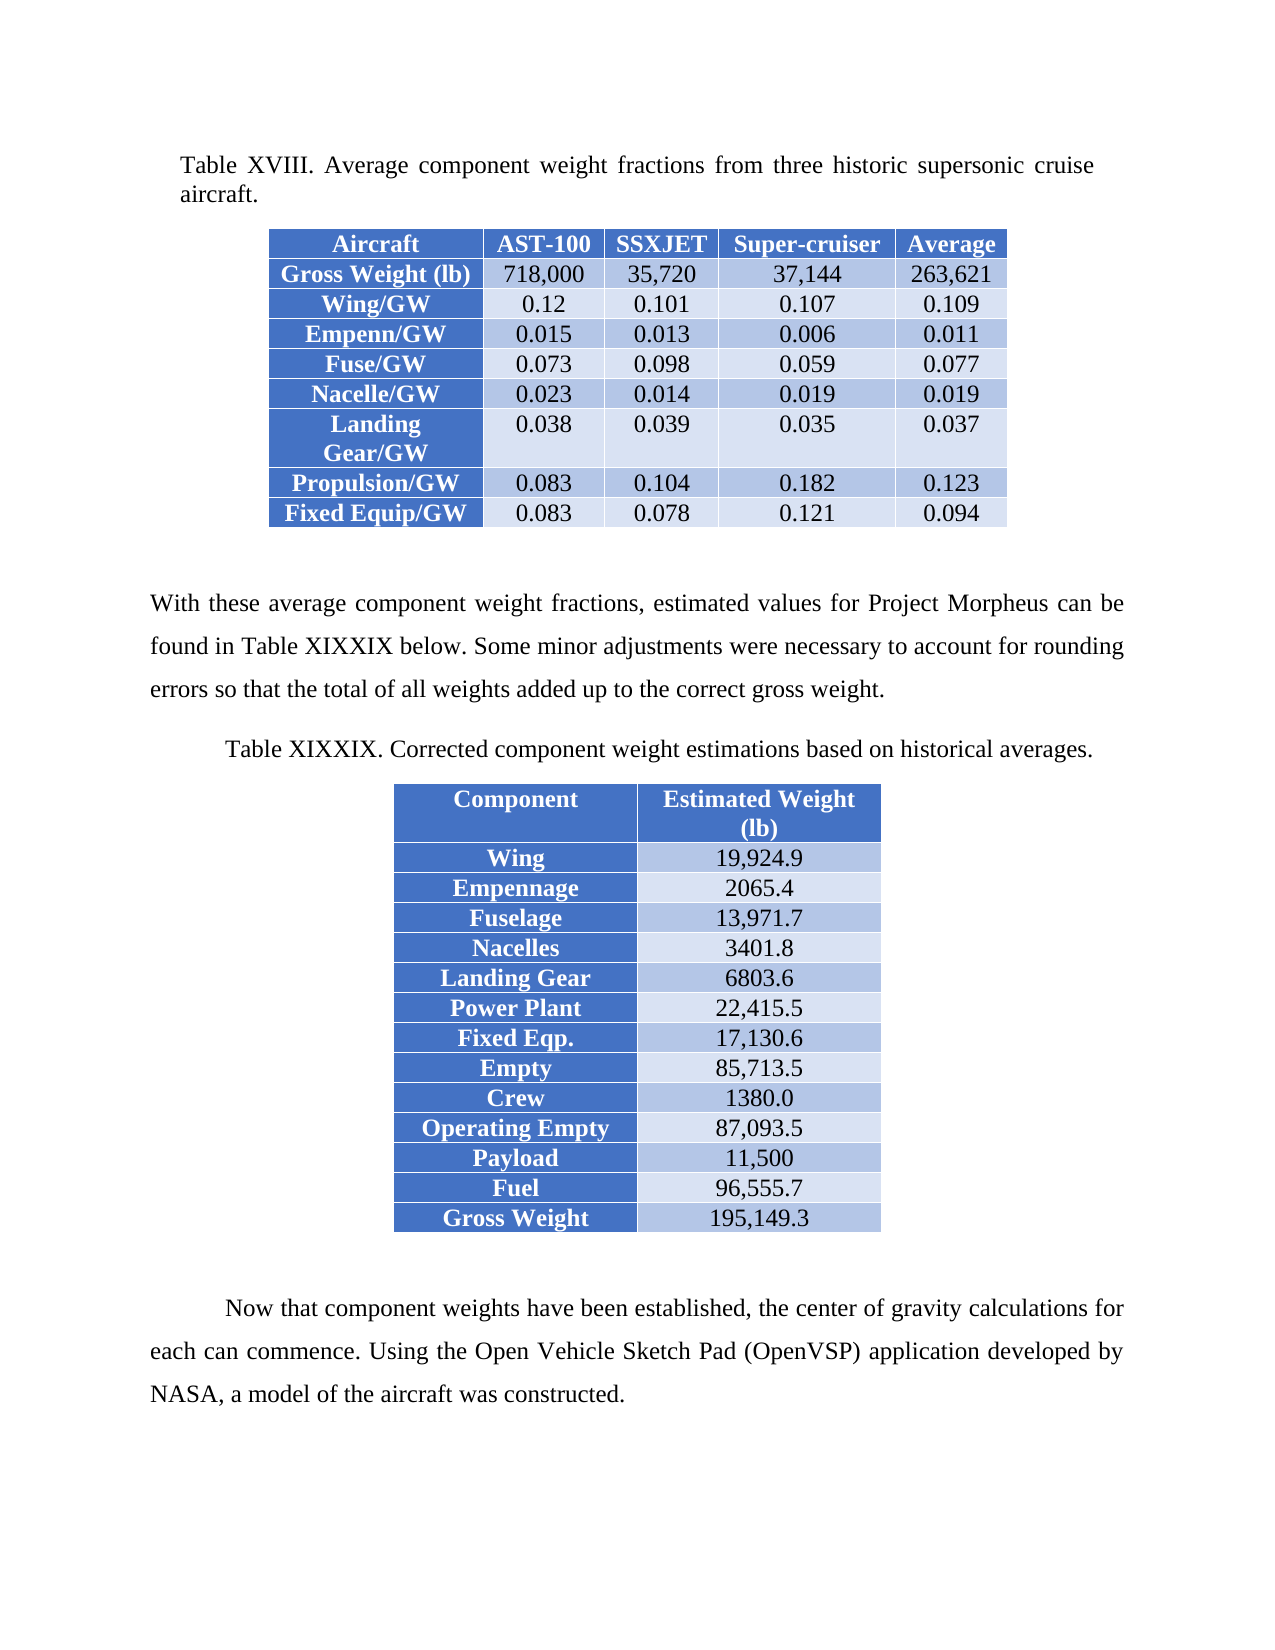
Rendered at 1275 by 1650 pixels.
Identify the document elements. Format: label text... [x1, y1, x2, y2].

table_cell 0.035 [719, 409, 895, 467]
table_cell 718,000 [484, 259, 604, 288]
table_cell 0.123 [896, 468, 1007, 497]
table_cell 0.039 [605, 409, 718, 467]
table_cell Empenn/GW [269, 319, 483, 348]
table_cell 0.098 [605, 349, 718, 378]
table_cell 0.094 [896, 498, 1007, 527]
table_cell Empennage [394, 873, 637, 902]
table_cell 0.014 [605, 379, 718, 408]
table_cell Landing Gear [394, 963, 637, 992]
table_cell 11,500 [638, 1143, 881, 1172]
table_cell Wing/GW [269, 289, 483, 318]
table_cell 0.083 [484, 468, 604, 497]
table_cell Fuel [394, 1173, 637, 1202]
table_cell 0.12 [484, 289, 604, 318]
table_cell 0.011 [896, 319, 1007, 348]
table_cell 87,093.5 [638, 1113, 881, 1142]
table_cell 0.023 [484, 379, 604, 408]
table_cell Empty [394, 1053, 637, 1082]
table_cell 0.078 [605, 498, 718, 527]
table_cell 2065.4 [638, 873, 881, 902]
table_cell 0.037 [896, 409, 1007, 467]
table_cell 6803.6 [638, 963, 881, 992]
table_header SSXJET [605, 229, 718, 258]
table_cell 0.083 [484, 498, 604, 527]
table_cell 263,621 [896, 259, 1007, 288]
table_cell Fixed Equip/GW [269, 498, 483, 527]
table_cell 19,924.9 [638, 843, 881, 872]
table_cell 0.101 [605, 289, 718, 318]
text Now that component weights have been established, the center of gravity calculations for each can commence. Using the Open Vehicle Sketch Pad (OpenVSP) application developed by NASA, a model of the aircraft was constructed. [150, 1293, 1125, 1408]
table_header Super-cruiser [719, 229, 895, 258]
table_cell Power Plant [394, 993, 637, 1022]
table_cell 0.104 [605, 468, 718, 497]
table_cell 0.182 [719, 468, 895, 497]
table_cell 0.006 [719, 319, 895, 348]
table_header Estimated Weight (lb) [638, 784, 881, 842]
table_cell 13,971.7 [638, 903, 881, 932]
table_cell Gross Weight (lb) [269, 259, 483, 288]
table_cell Nacelle/GW [269, 379, 483, 408]
table_cell Propulsion/GW [269, 468, 483, 497]
table_cell Crew [394, 1083, 637, 1112]
table_cell 0.013 [605, 319, 718, 348]
table_cell Fixed Eqp. [394, 1023, 637, 1052]
table_cell 195,149.3 [638, 1203, 881, 1232]
table_cell 0.019 [896, 379, 1007, 408]
table_cell 0.019 [719, 379, 895, 408]
table_cell Operating Empty [394, 1113, 637, 1142]
table_cell 0.121 [719, 498, 895, 527]
table_cell 85,713.5 [638, 1053, 881, 1082]
table_cell 1380.0 [638, 1083, 881, 1112]
table_cell Nacelles [394, 933, 637, 962]
table_cell Landing Gear/GW [269, 409, 483, 467]
table_header Component [394, 784, 637, 842]
table_cell 0.015 [484, 319, 604, 348]
table_cell 35,720 [605, 259, 718, 288]
table_cell Wing [394, 843, 637, 872]
text With these average component weight fractions, estimated values for Project Morpheus can be found in Table XIXXIX below. Some minor adjustments were necessary to account for rounding errors so that the total of all weights added up to the correct gross weight. [150, 588, 1125, 703]
table_cell 0.109 [896, 289, 1007, 318]
table_cell 22,415.5 [638, 993, 881, 1022]
table_header Average [896, 229, 1007, 258]
table_cell 0.038 [484, 409, 604, 467]
table_header AST-100 [484, 229, 604, 258]
table_cell Payload [394, 1143, 637, 1172]
table_header Aircraft [269, 229, 483, 258]
table_cell Gross Weight [394, 1203, 637, 1232]
table_cell Fuselage [394, 903, 637, 932]
table_cell 3401.8 [638, 933, 881, 962]
table_cell 0.077 [896, 349, 1007, 378]
table_cell 17,130.6 [638, 1023, 881, 1052]
table_cell 0.107 [719, 289, 895, 318]
table_cell 0.073 [484, 349, 604, 378]
table_cell Fuse/GW [269, 349, 483, 378]
table_cell 37,144 [719, 259, 895, 288]
table_cell 96,555.7 [638, 1173, 881, 1202]
table_cell 0.059 [719, 349, 895, 378]
